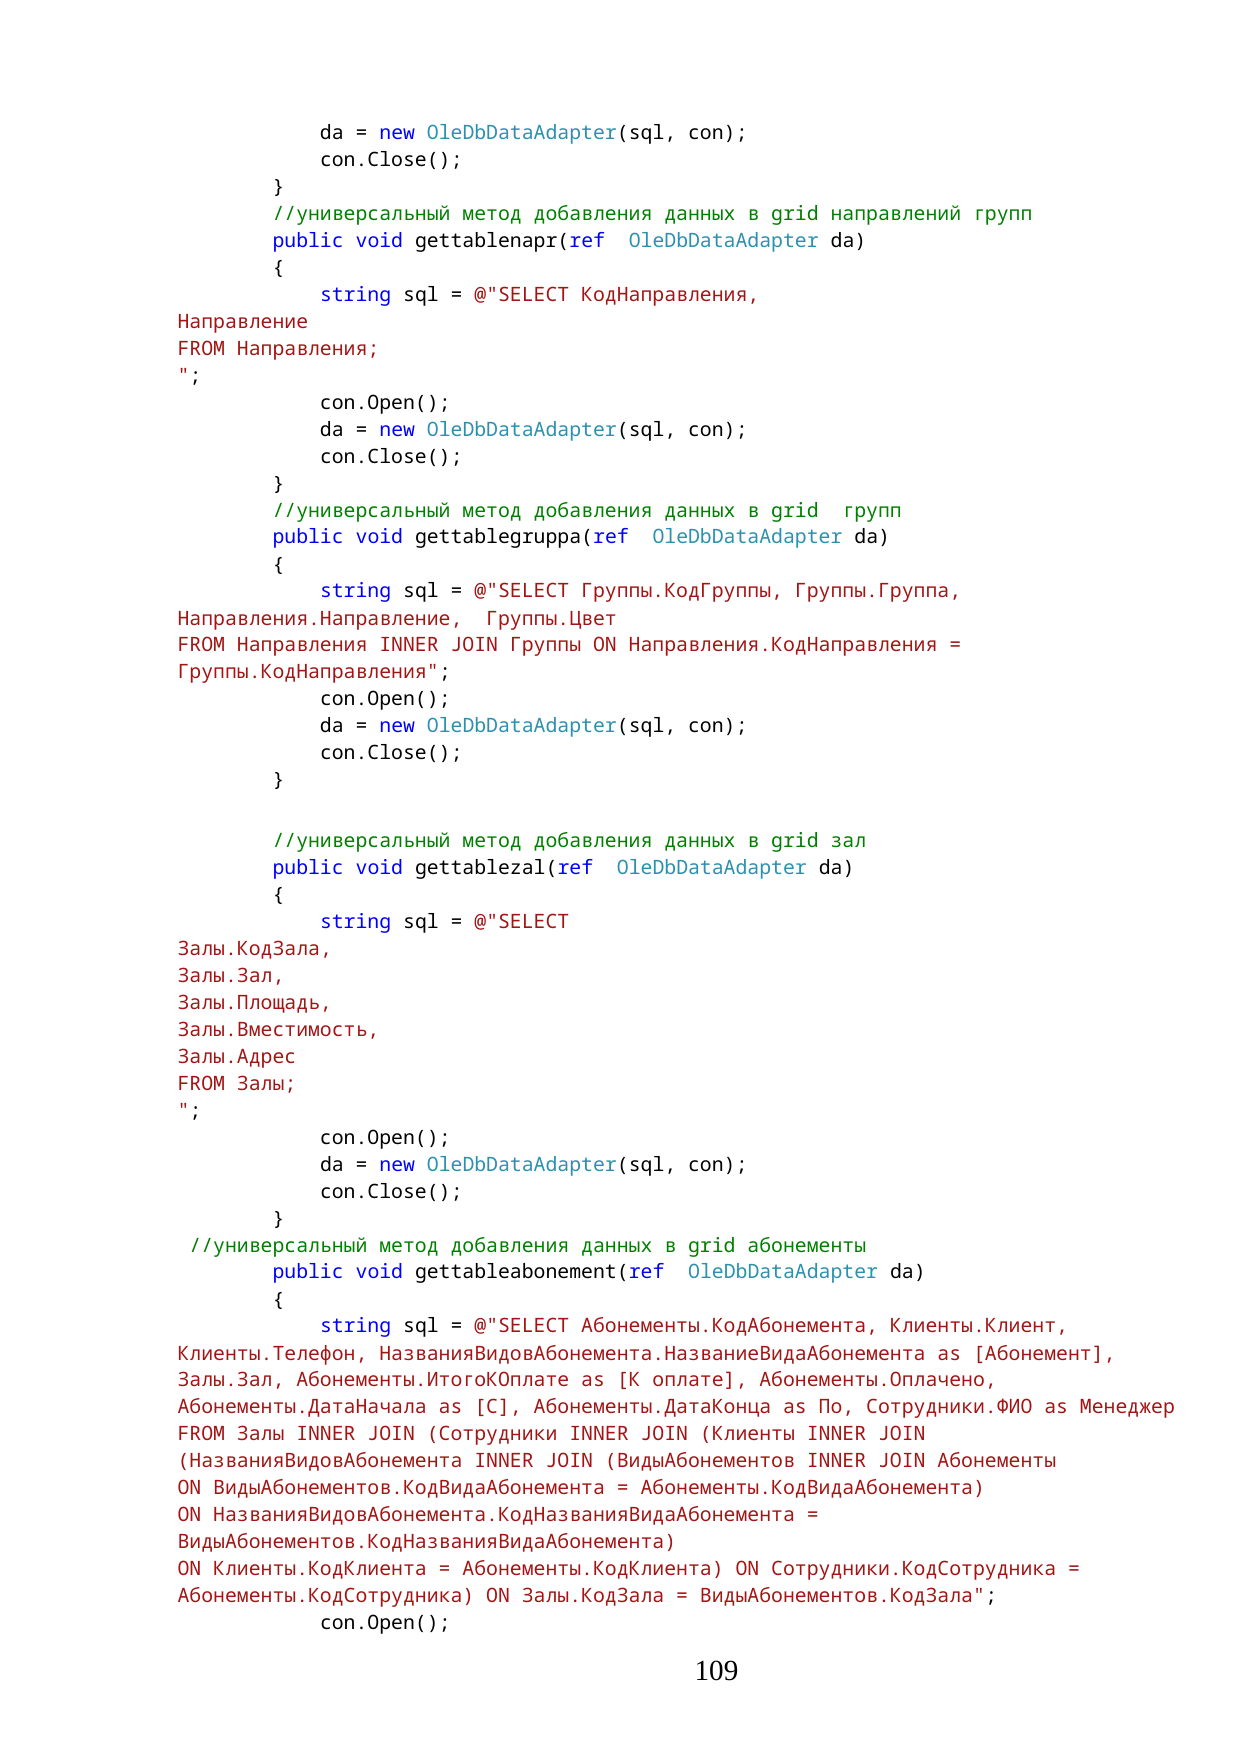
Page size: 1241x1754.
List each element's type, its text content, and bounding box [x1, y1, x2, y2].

text con.Open(); [177, 1123, 1181, 1150]
text Залы.Зал, [177, 961, 1181, 988]
text da = new OleDbDataAdapter(sql, con); [177, 1150, 1181, 1177]
text Направление [177, 307, 1181, 334]
text public void gettablenapr(ref OleDbDataAdapter da) [177, 226, 1181, 253]
text ON ВидыАбонементов.КодВидаАбонемента = Абонементы.КодВидаАбонемента) [177, 1474, 1181, 1501]
text //универсальный метод добавления данных в grid групп [177, 496, 1181, 523]
text Залы.Адрес [177, 1042, 1181, 1069]
text public void gettableabonement(ref OleDbDataAdapter da) [177, 1258, 1181, 1285]
text string sql = @"SELECT Абонементы.КодАбонемента, Клиенты.Клиент, Клиенты.Телефон, НазванияВидовАбонемента.НазваниеВидаАбонемента as [Абонемент], [177, 1312, 1181, 1366]
text con.Open(); [177, 1608, 1181, 1636]
text da = new OleDbDataAdapter(sql, con); [177, 415, 1181, 442]
text con.Open(); [177, 388, 1181, 415]
text { [177, 880, 1181, 907]
text string sql = @"SELECT КодНаправления, [177, 280, 1181, 307]
text "; [177, 1096, 1181, 1123]
text Залы.Вместимость, [177, 1015, 1181, 1042]
text da = new OleDbDataAdapter(sql, con); [177, 118, 1181, 145]
text da = new OleDbDataAdapter(sql, con); [177, 712, 1181, 739]
text ON НазванияВидовАбонемента.КодНазванияВидаАбонемента = ВидыАбонементов.КодНазванияВидаАбонемента) [177, 1501, 1181, 1554]
text { [177, 1285, 1181, 1312]
text { [177, 550, 1181, 577]
text "; [177, 361, 1181, 388]
text Залы.Площадь, [177, 988, 1181, 1015]
text FROM Направления INNER JOIN Группы ON Направления.КодНаправления = Группы.КодНаправления"; [177, 631, 1181, 685]
text FROM Залы; [177, 1069, 1181, 1096]
text ON Клиенты.КодКлиента = Абонементы.КодКлиента) ON Сотрудники.КодСотрудника = Абонементы.КодСотрудника) ON Залы.КодЗала = ВидыАбонементов.КодЗала"; [177, 1554, 1181, 1608]
text con.Close(); [177, 145, 1181, 172]
text } [177, 172, 1181, 199]
text string sql = @"SELECT Группы.КодГруппы, Группы.Группа, Направления.Направление, Группы.Цвет [177, 577, 1181, 631]
text public void gettablegruppa(ref OleDbDataAdapter da) [177, 523, 1181, 550]
text //универсальный метод добавления данных в grid направлений групп [177, 199, 1181, 226]
text FROM Направления; [177, 334, 1181, 361]
text } [177, 766, 1181, 793]
text //универсальный метод добавления данных в grid зал [177, 826, 1181, 853]
text Залы.КодЗала, [177, 934, 1181, 961]
text con.Close(); [177, 1177, 1181, 1204]
text } [177, 469, 1181, 496]
text con.Open(); [177, 685, 1181, 712]
text string sql = @"SELECT [177, 907, 1181, 934]
text FROM Залы INNER JOIN (Сотрудники INNER JOIN (Клиенты INNER JOIN (НазванияВидовАбонемента INNER JOIN (ВидыАбонементов INNER JOIN Абонементы [177, 1420, 1181, 1474]
text con.Close(); [177, 442, 1181, 469]
text public void gettablezal(ref OleDbDataAdapter da) [177, 853, 1181, 880]
text } [177, 1204, 1181, 1231]
text Залы.Зал, Абонементы.ИтогоКОплате as [К оплате], Абонементы.Оплачено, Абонементы.ДатаНачала as [C], Абонементы.ДатаКонца as По, Сотрудники.ФИО as Менеджер [177, 1366, 1181, 1420]
text { [177, 253, 1181, 280]
text con.Close(); [177, 739, 1181, 766]
text //универсальный метод добавления данных в grid абонементы [177, 1231, 1181, 1258]
